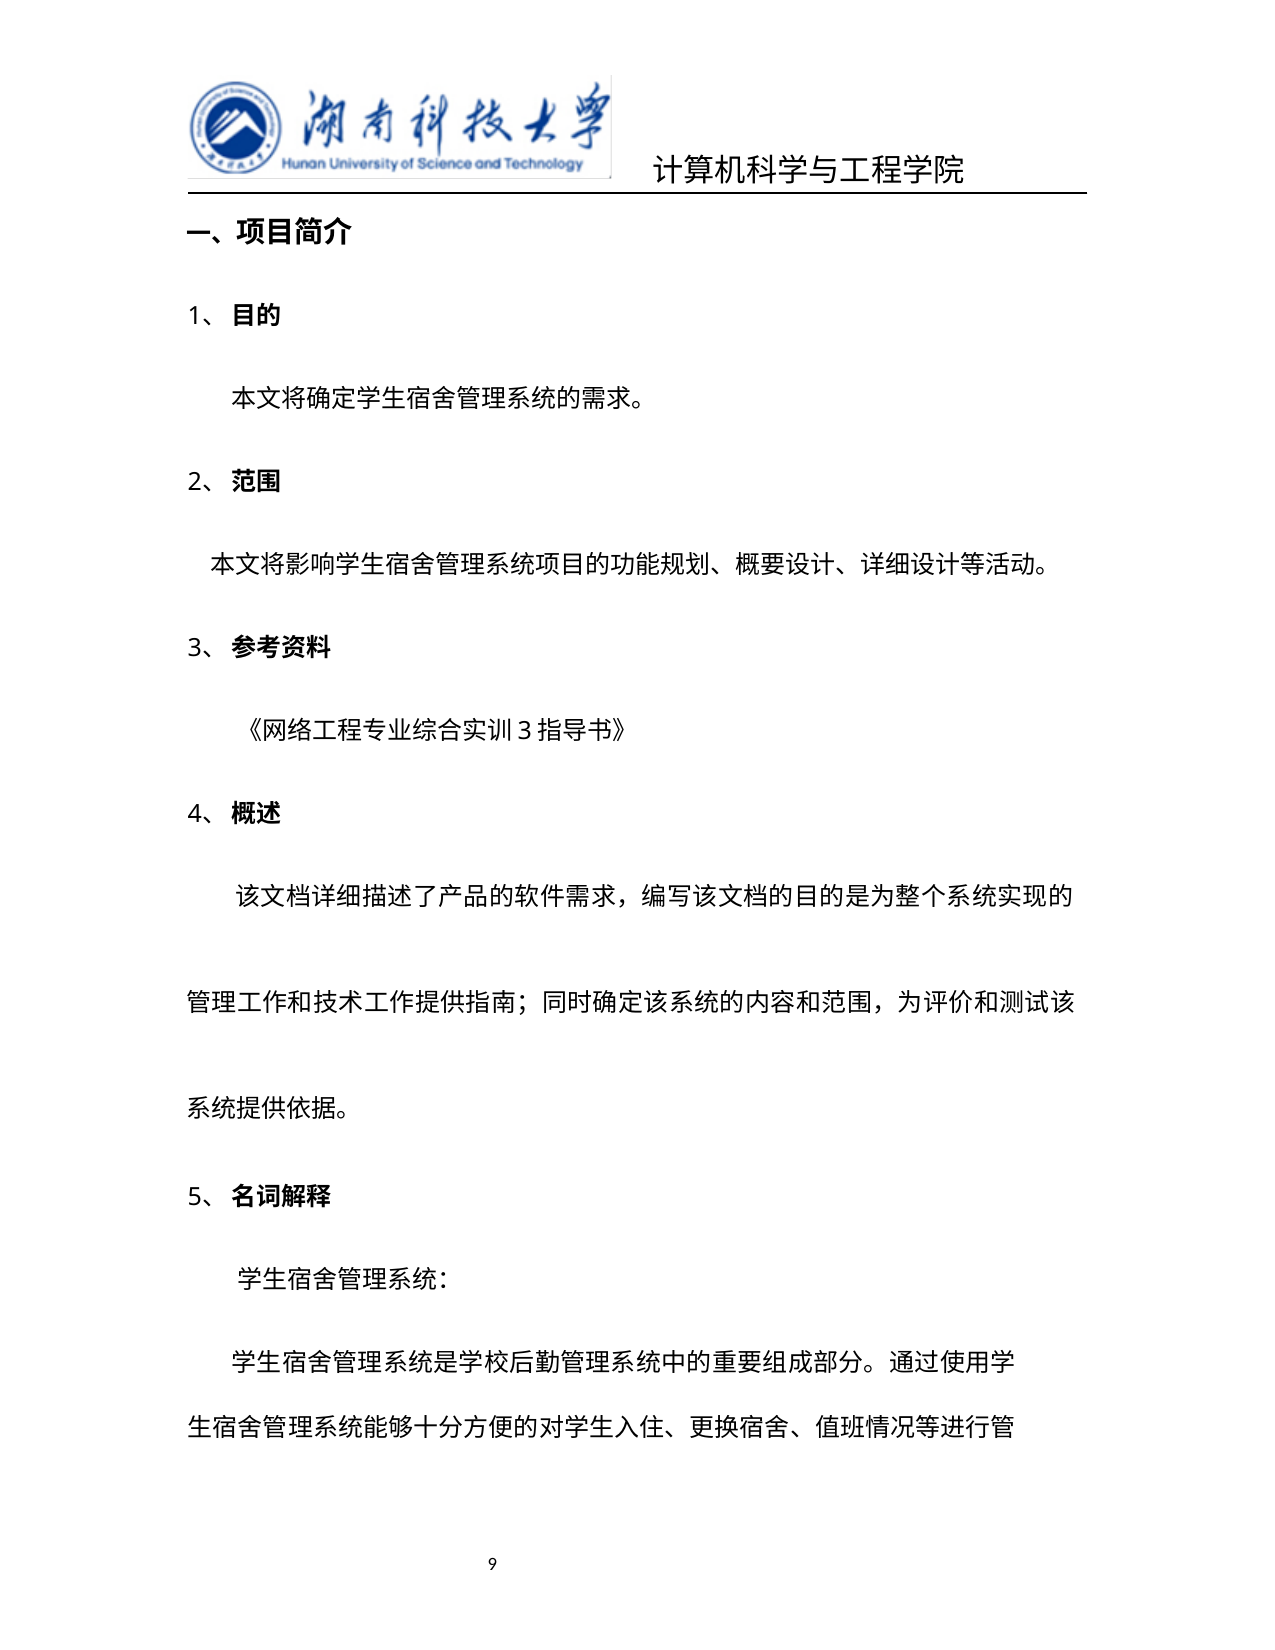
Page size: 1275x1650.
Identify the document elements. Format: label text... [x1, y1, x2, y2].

list 范围 [187, 447, 1087, 512]
list 名词解释 [187, 1162, 1087, 1227]
text 本文将影响学生宿舍管理系统项目的功能规划、概要设计、详细设计等活动。 [187, 530, 1059, 595]
list 概述 [187, 779, 1087, 844]
text 学生宿舍管理系统是学校后勤管理系统中的重要组成部分。通过使用学生宿舍管理系统能够十分方便的对学生入住、更换宿舍、值班情况等进行管理。解决了传统宿舍管理方法中学生住宿的信息得不到有效更新等弊端。在信息社会中发挥着十分重要的作用。 [187, 1328, 1018, 1458]
list 本文将确定学生宿舍管理系统的需求。 [187, 364, 1087, 429]
list 目的 [187, 281, 1087, 346]
picture [187, 75, 613, 182]
text 《网络工程专业综合实训3指导书》 [237, 696, 1087, 761]
text 学生宿舍管理系统： [237, 1245, 1087, 1310]
subtitle 一、项目简介 [186, 197, 682, 262]
text 该文档详细描述了产品的软件需求，编写该文档的目的是为整个系统实现的 管理工作和技术工作提供指南；同时确定该系统的内容和范围，为评价和测试该 系统提供依据。 [186, 862, 1076, 1139]
list 参考资料 [187, 613, 1087, 678]
